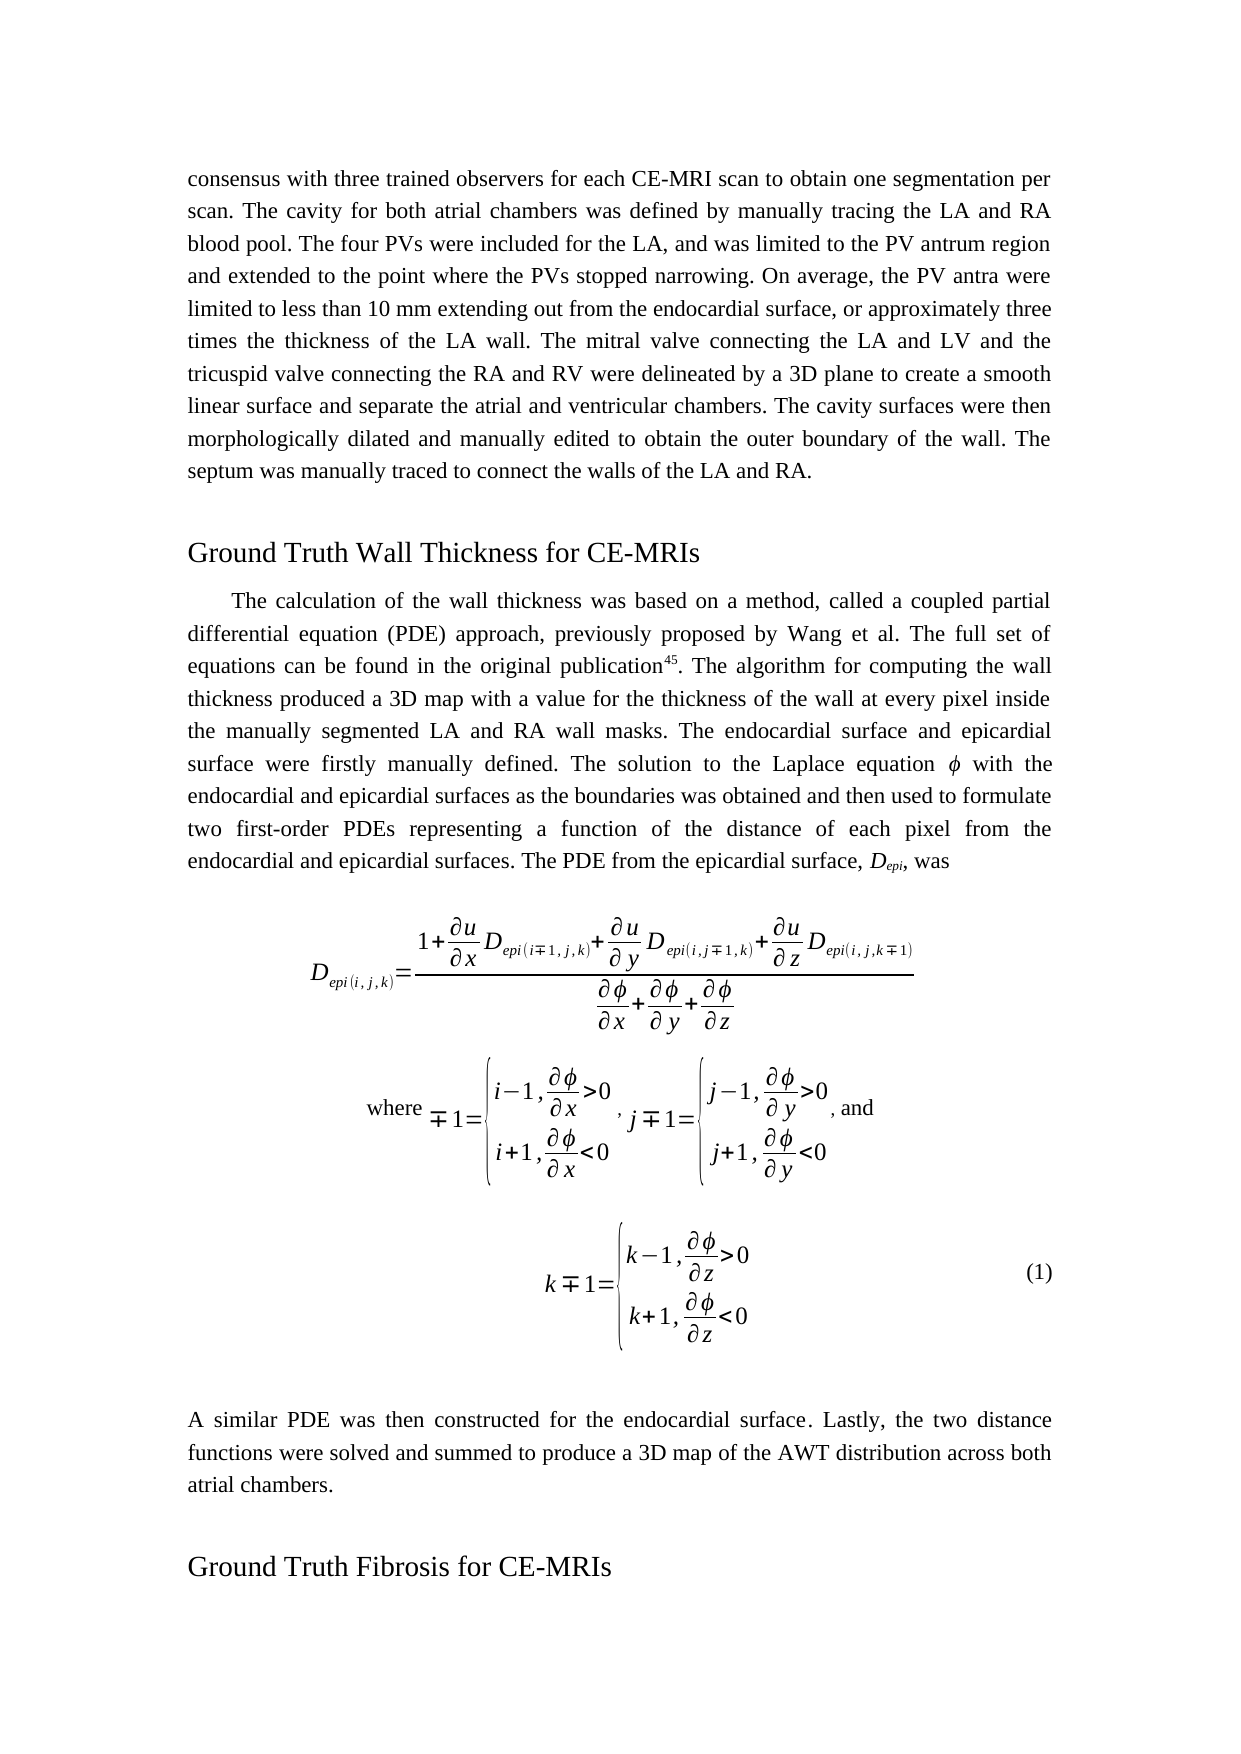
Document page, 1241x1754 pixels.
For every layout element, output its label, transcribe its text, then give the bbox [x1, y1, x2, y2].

subtitle Ground Truth Fibrosis for CE-MRIs [187, 1533, 1053, 1598]
text A similar PDE was then constructed for the endocardial surface. Lastly, the two distance functions were solved and summed to produce a 3D map of the AWT distribution across both atrial chambers. [187, 1403, 1053, 1501]
text where , , and [187, 1041, 1053, 1204]
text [187, 162, 1053, 487]
text (1) [187, 1206, 1053, 1368]
text The calculation of the wall thickness was based on a method, called a coupled partial differential equation (PDE) approach, previously proposed by Wang et al. The full set of equations can be found in the original publication45. The algorithm for computing the wall thickness produced a 3D map with a value for the thickness of the wall at every pixel inside the manually segmented LA and RA wall masks. The endocardial surface and epicardial surface were firstly manually defined. The solution to the Laplace equation ϕ with the endocardial and epicardial surfaces as the boundaries was obtained and then used to formulate two first-order PDEs representing a function of the distance of each pixel from the endocardial and epicardial surfaces. The PDE from the epicardial surface, Depi, was [187, 584, 1053, 877]
subtitle Ground Truth Wall Thickness for CE-MRIs [187, 519, 1053, 584]
